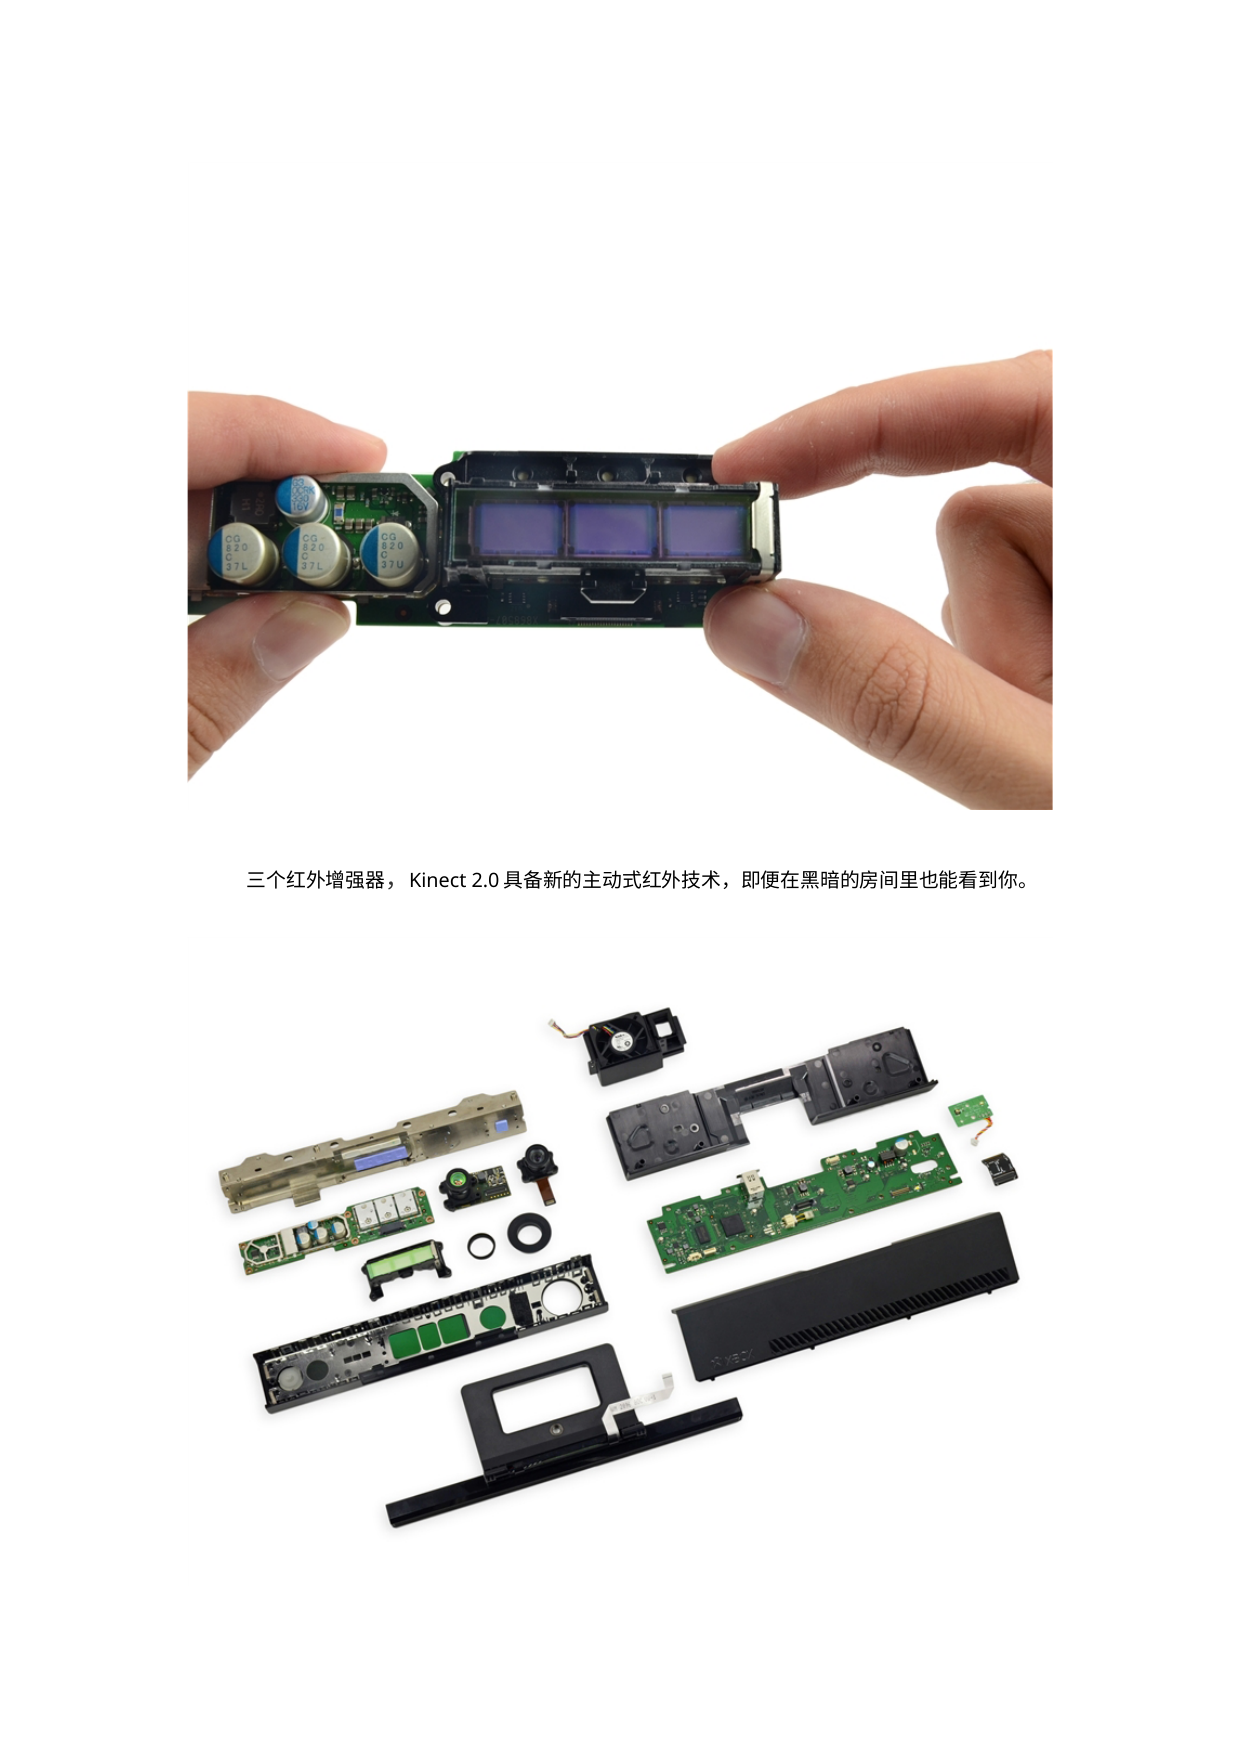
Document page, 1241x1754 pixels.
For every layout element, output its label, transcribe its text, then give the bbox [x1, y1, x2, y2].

picture [187, 937, 1053, 1586]
picture [187, 162, 1053, 810]
text 三个红外增强器，Kinect 2.0具备新的主动式红外技术，即便在黑暗的房间里也能看到你。 [231, 844, 1053, 909]
